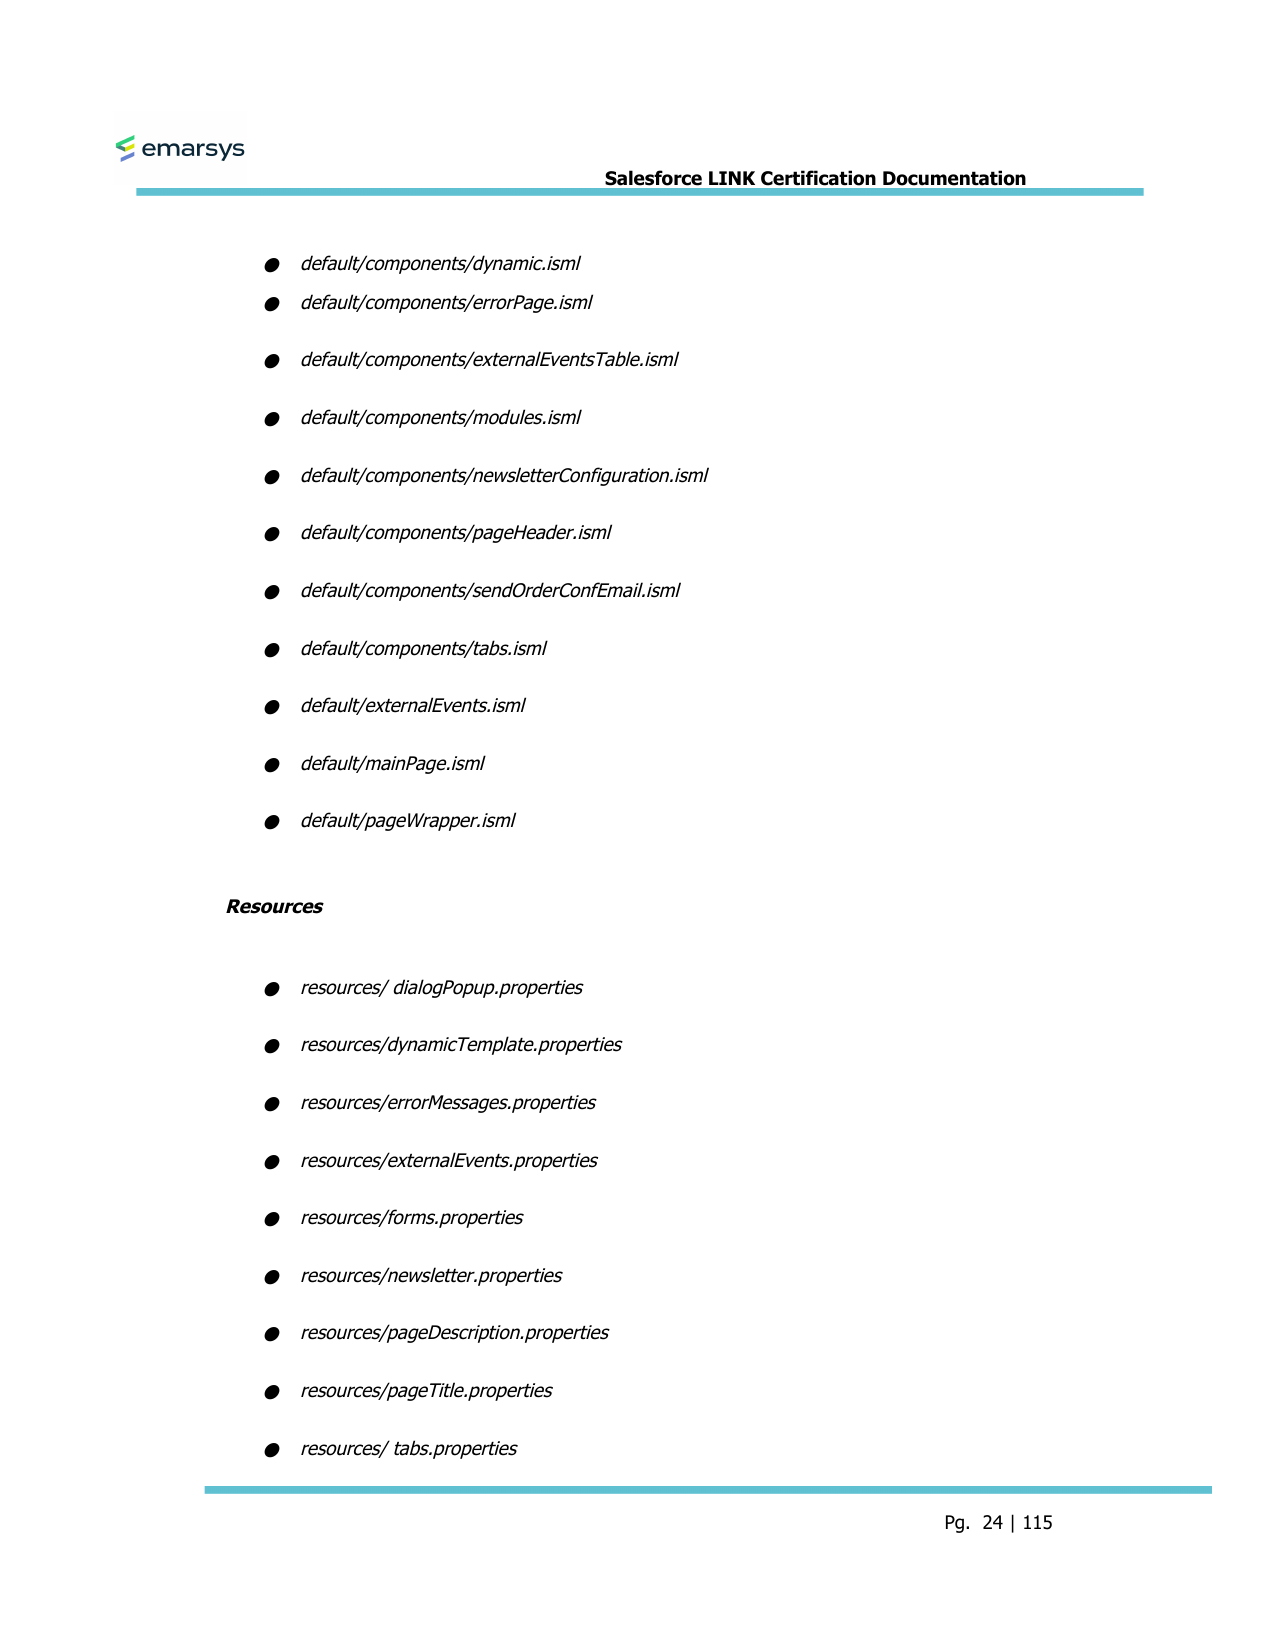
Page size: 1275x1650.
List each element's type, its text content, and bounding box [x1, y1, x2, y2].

list resources/pageDescription.properties [262, 1312, 1087, 1351]
list default/components/sendOrderConfEmail.isml [262, 569, 1087, 608]
picture [204, 1486, 1212, 1494]
list default/components/dynamic.isml [262, 243, 1087, 282]
list default/components/modules.isml [262, 397, 1087, 435]
list default/mainPage.isml [262, 742, 1087, 781]
list resources/errorMessages.properties [262, 1082, 1087, 1120]
list default/components/pageHeader.isml [262, 512, 1087, 550]
list resources/forms.properties [262, 1197, 1087, 1235]
picture [113, 111, 247, 185]
list default/components/errorPage.isml [262, 282, 1087, 320]
list default/components/externalEventsTable.isml [262, 339, 1087, 378]
list resources/pageTitle.properties [262, 1370, 1087, 1408]
list default/pageWrapper.isml [262, 800, 1087, 838]
list resources/externalEvents.properties [262, 1139, 1087, 1178]
list resources/newsletter.properties [262, 1254, 1087, 1293]
text Resources [225, 895, 1087, 918]
list default/components/tabs.isml [262, 627, 1087, 666]
picture [136, 188, 1144, 196]
list default/externalEvents.isml [262, 685, 1087, 723]
list default/components/newsletterConfiguration.isml [262, 454, 1087, 493]
list resources/ dialogPopup.properties [262, 966, 1087, 1005]
list resources/dynamicTemplate.properties [262, 1024, 1087, 1062]
list resources/ tabs.properties [262, 1427, 1087, 1466]
